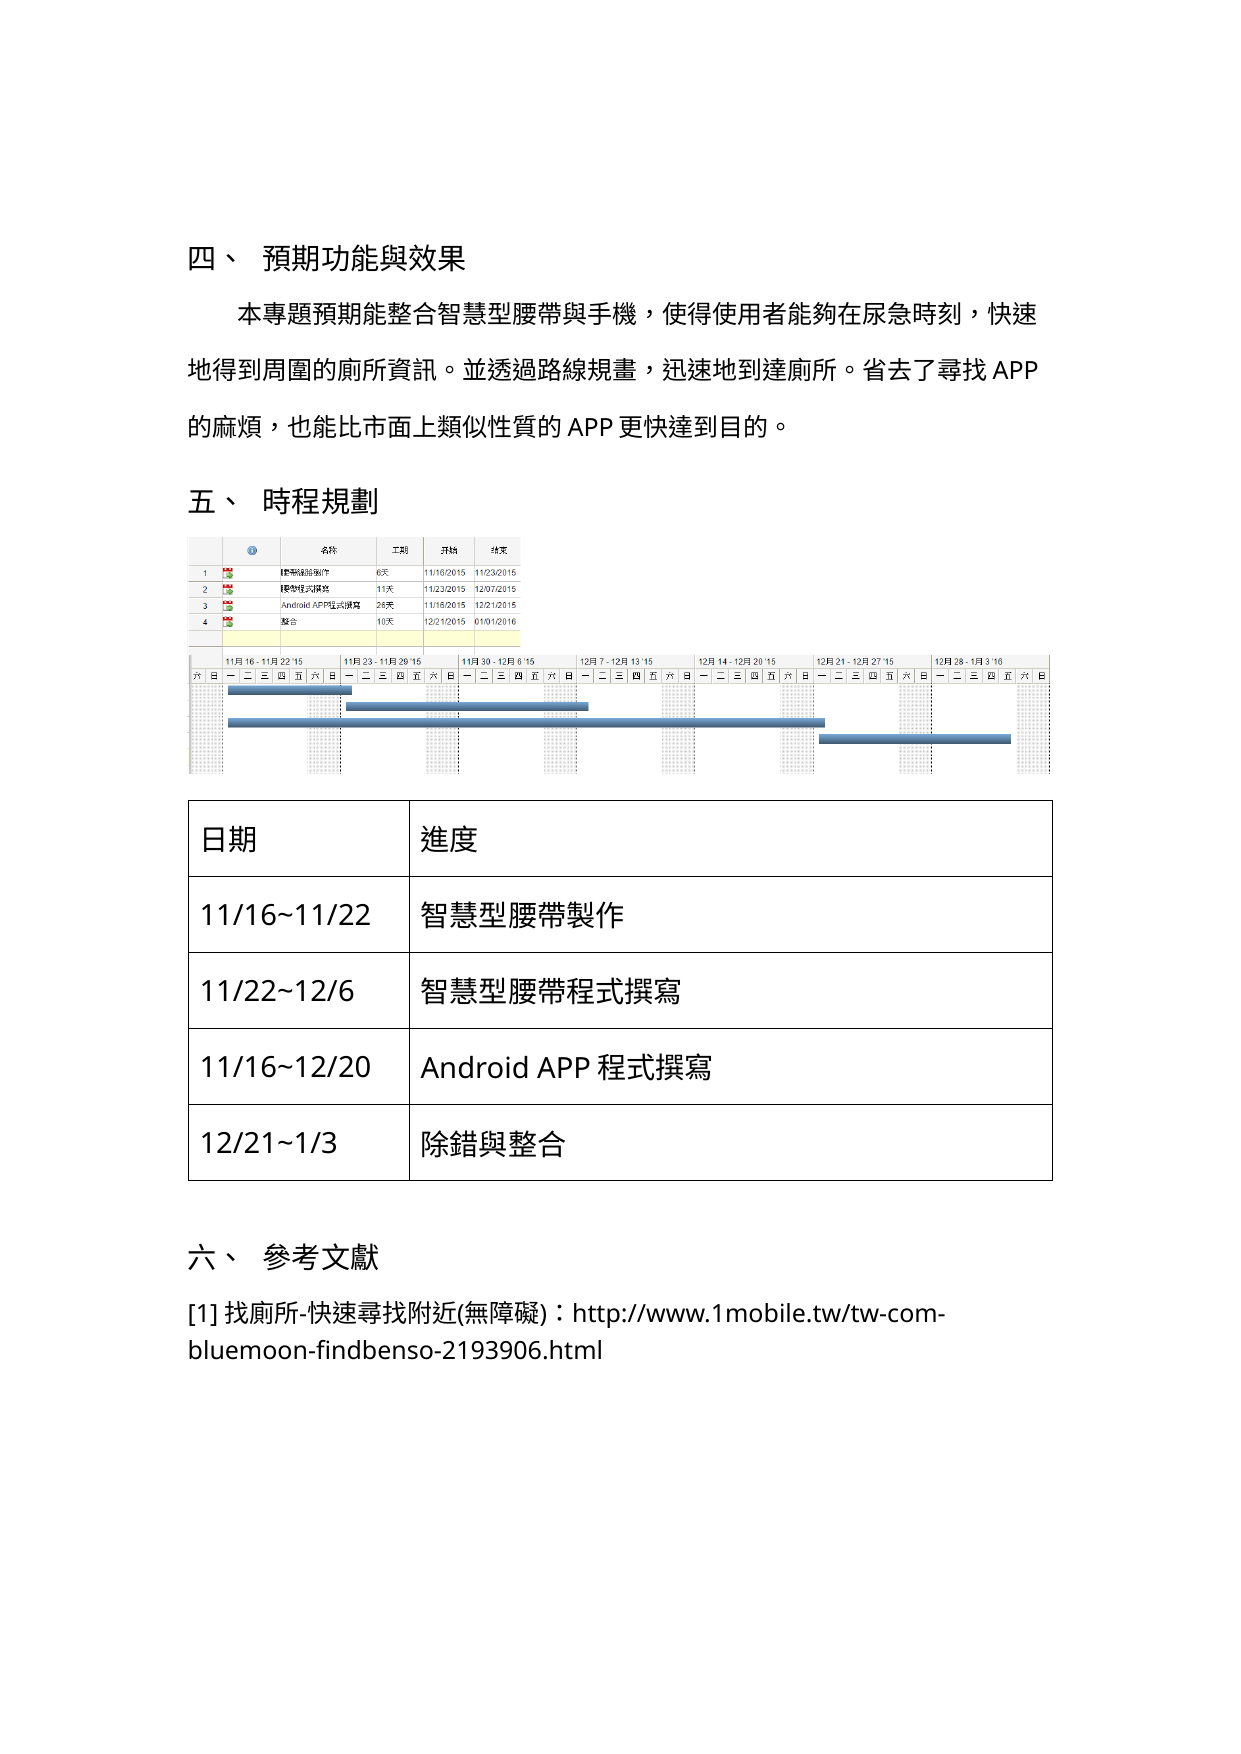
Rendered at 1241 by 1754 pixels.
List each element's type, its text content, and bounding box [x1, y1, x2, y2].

list 參考文獻 [187, 1218, 1053, 1293]
table_cell 除錯與整合 [410, 1105, 1052, 1180]
table_header 進度 [410, 801, 1052, 876]
table_cell 12/21~1/3 [189, 1105, 409, 1180]
list 預期功能與效果 [187, 219, 1053, 294]
list 時程規劃 [187, 462, 1053, 537]
table_cell 智慧型腰帶製作 [410, 877, 1052, 952]
table_cell 11/22~12/6 [189, 953, 409, 1028]
table_cell 11/16~12/20 [189, 1029, 409, 1104]
table_cell 智慧型腰帶程式撰寫 [410, 953, 1052, 1028]
text [1] 找廁所-快速尋找附近(無障礙)：http://www.1mobile.tw/tw-com-bluemoon-findbenso-2193906.html [187, 1293, 1053, 1368]
picture [187, 537, 1051, 776]
table_header 日期 [189, 801, 409, 876]
table_cell 11/16~11/22 [189, 877, 409, 952]
table_cell Android APP程式撰寫 [410, 1029, 1052, 1104]
text 本專題預期能整合智慧型腰帶與手機，使得使用者能夠在尿急時刻，快速地得到周圍的廁所資訊。並透過路線規畫，迅速地到達廁所。省去了尋找APP的麻煩，也能比市面上類似性質的APP更快達到目的。 [187, 294, 1053, 444]
